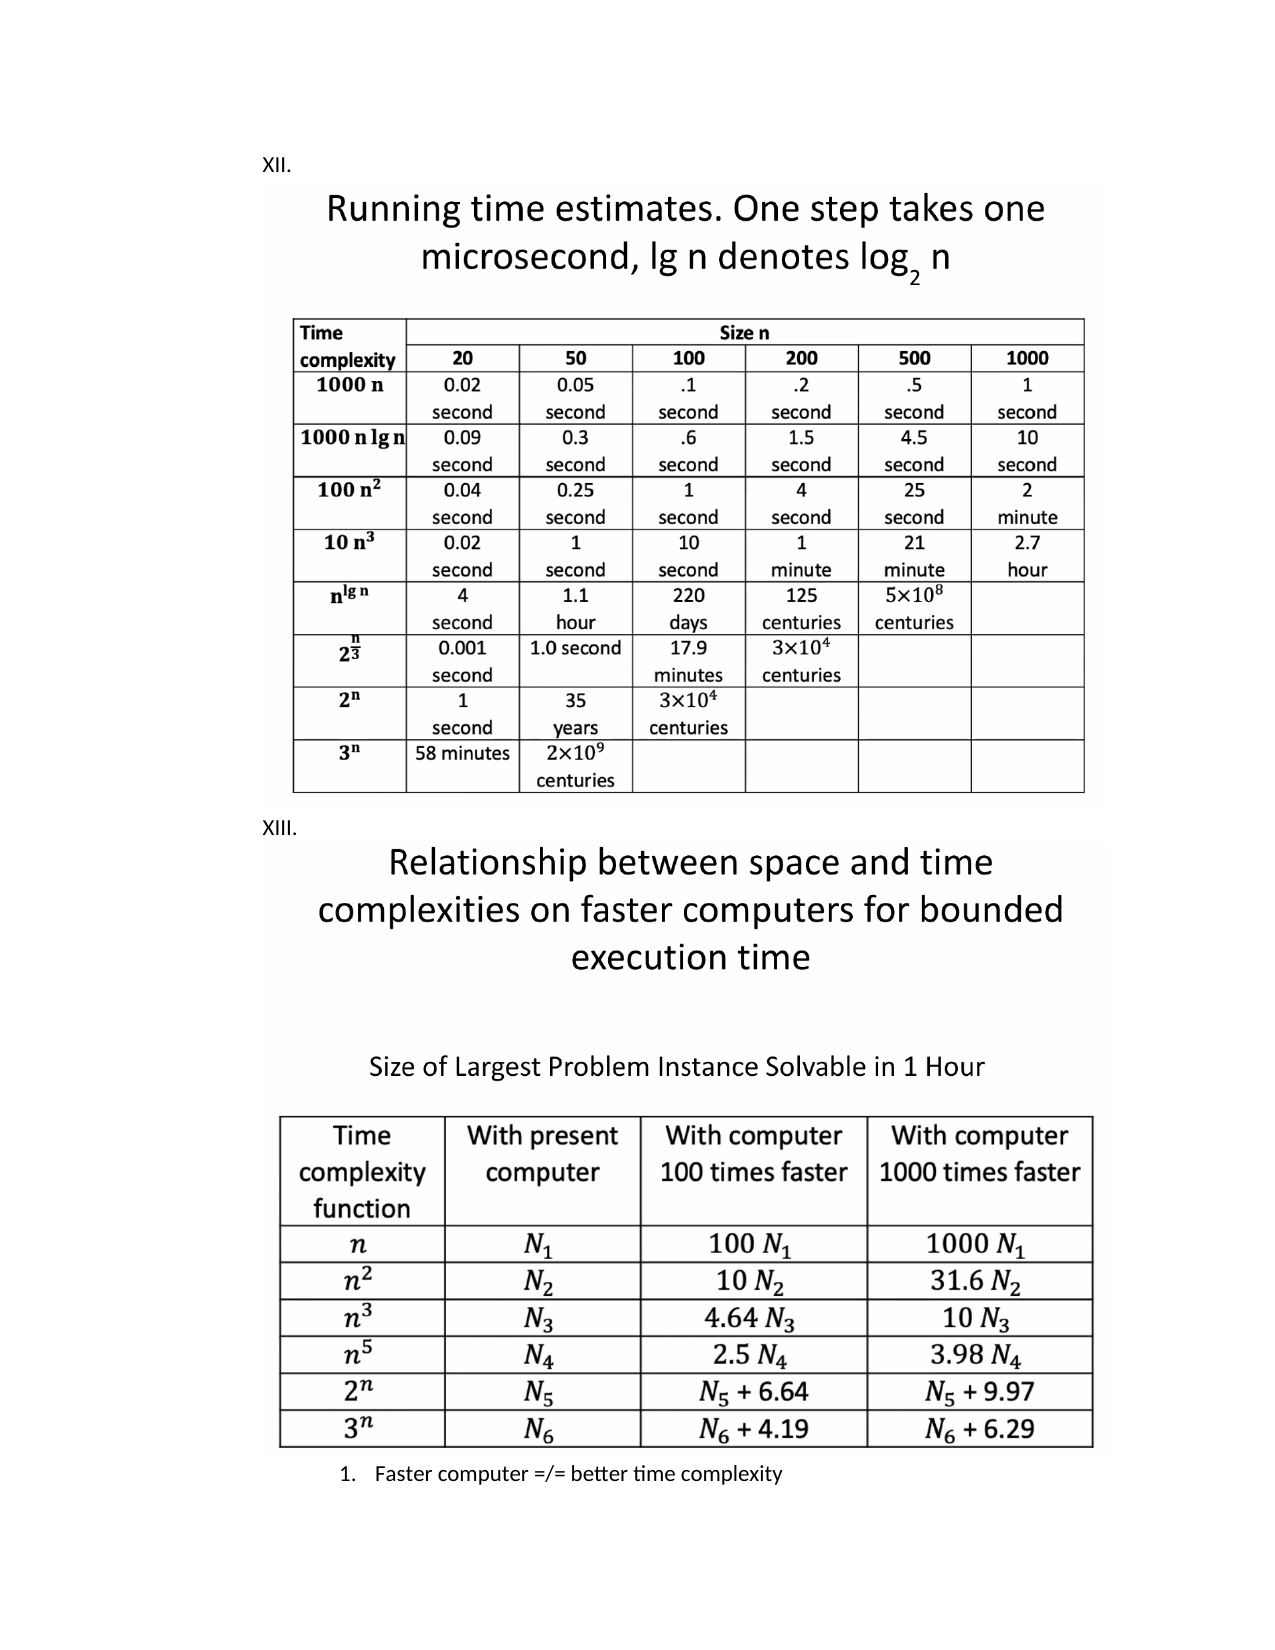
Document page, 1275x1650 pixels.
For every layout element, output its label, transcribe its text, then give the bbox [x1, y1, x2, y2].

list Faster computer =/= better time complexity [356, 1459, 1125, 1487]
picture [262, 180, 1107, 811]
picture [262, 843, 1112, 1457]
